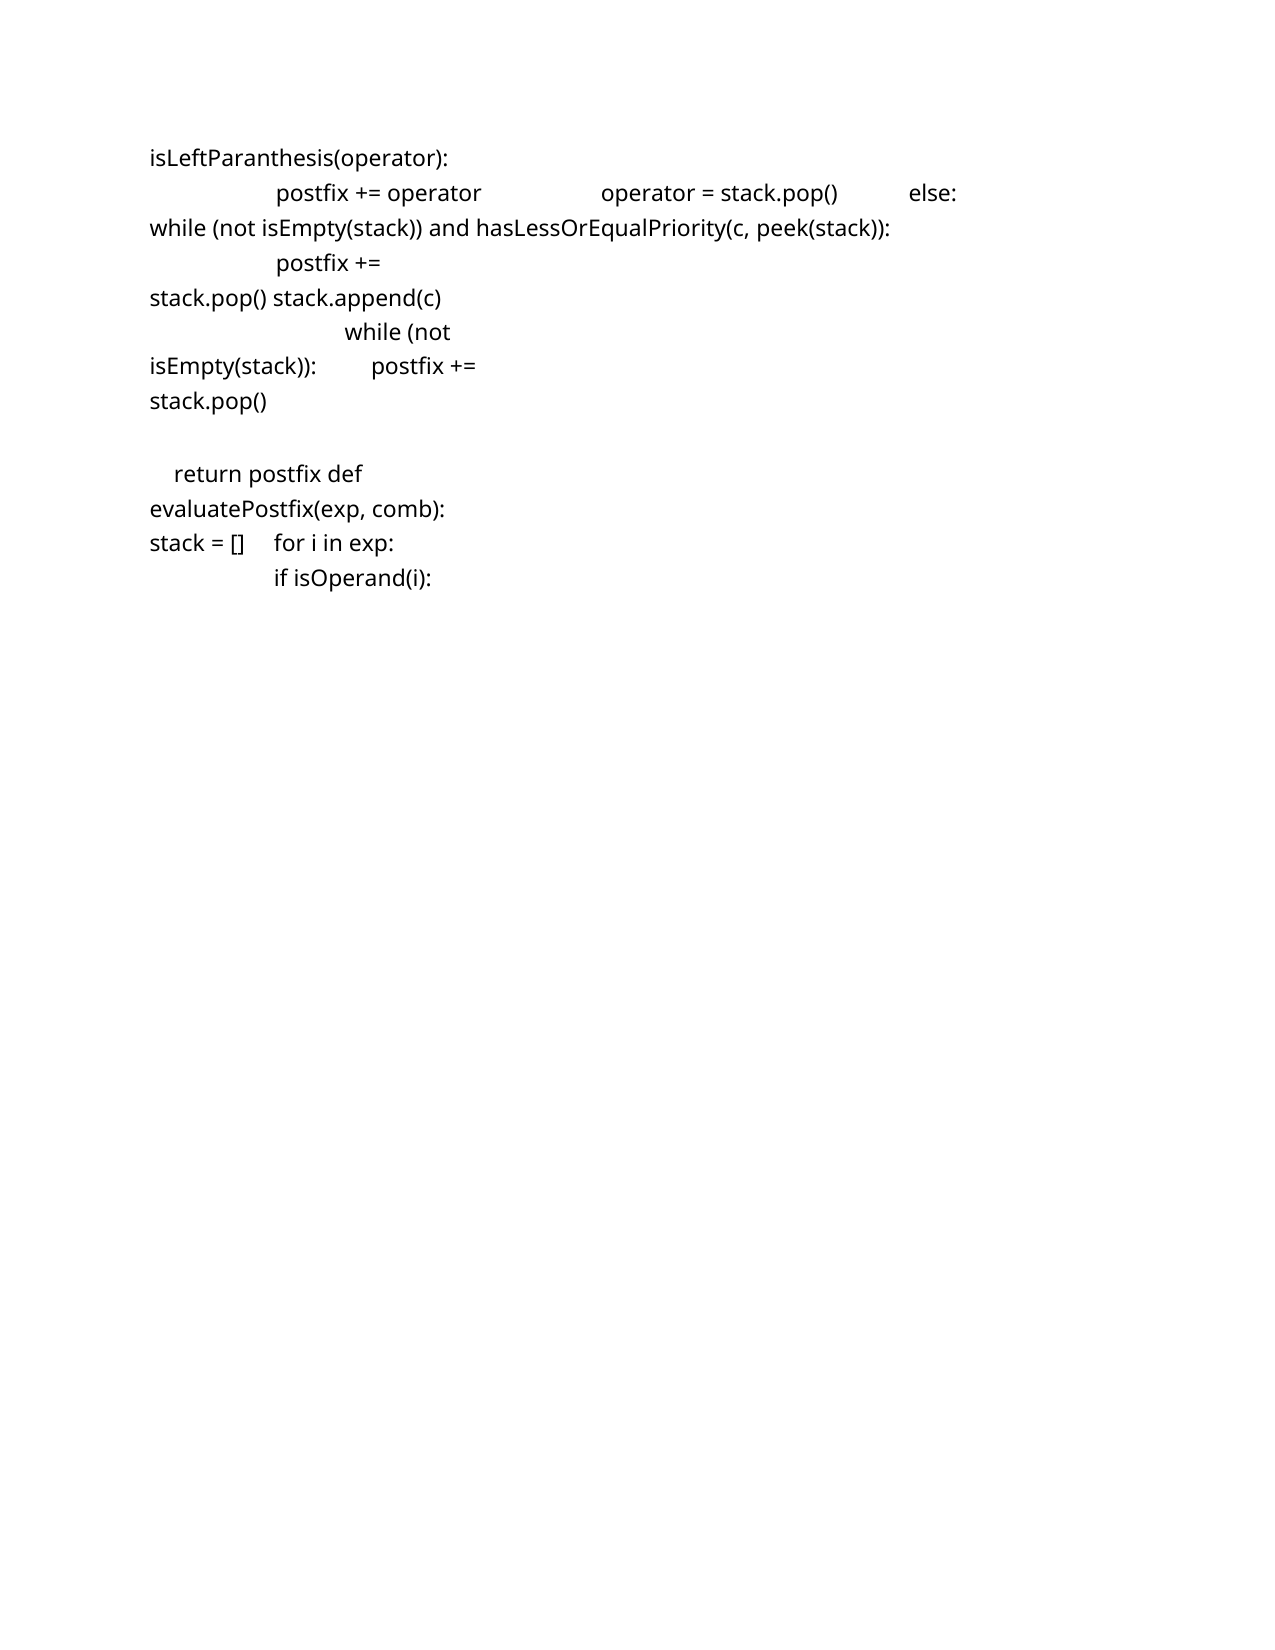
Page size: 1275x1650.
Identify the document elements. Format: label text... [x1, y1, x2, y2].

text return postfix def evaluatePostfix(exp, comb): stack = [] for i in exp: if isOperand(i): [149, 458, 455, 593]
text postfix += stack.pop() stack.append(c) while (not isEmpty(stack)): postfix += stack.pop() [149, 247, 495, 416]
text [149, 142, 587, 173]
text postfix += operator operator = stack.pop() else: while (not isEmpty(stack)) and hasLessOrEqualPriority(c, peek(stack)): [149, 177, 957, 243]
